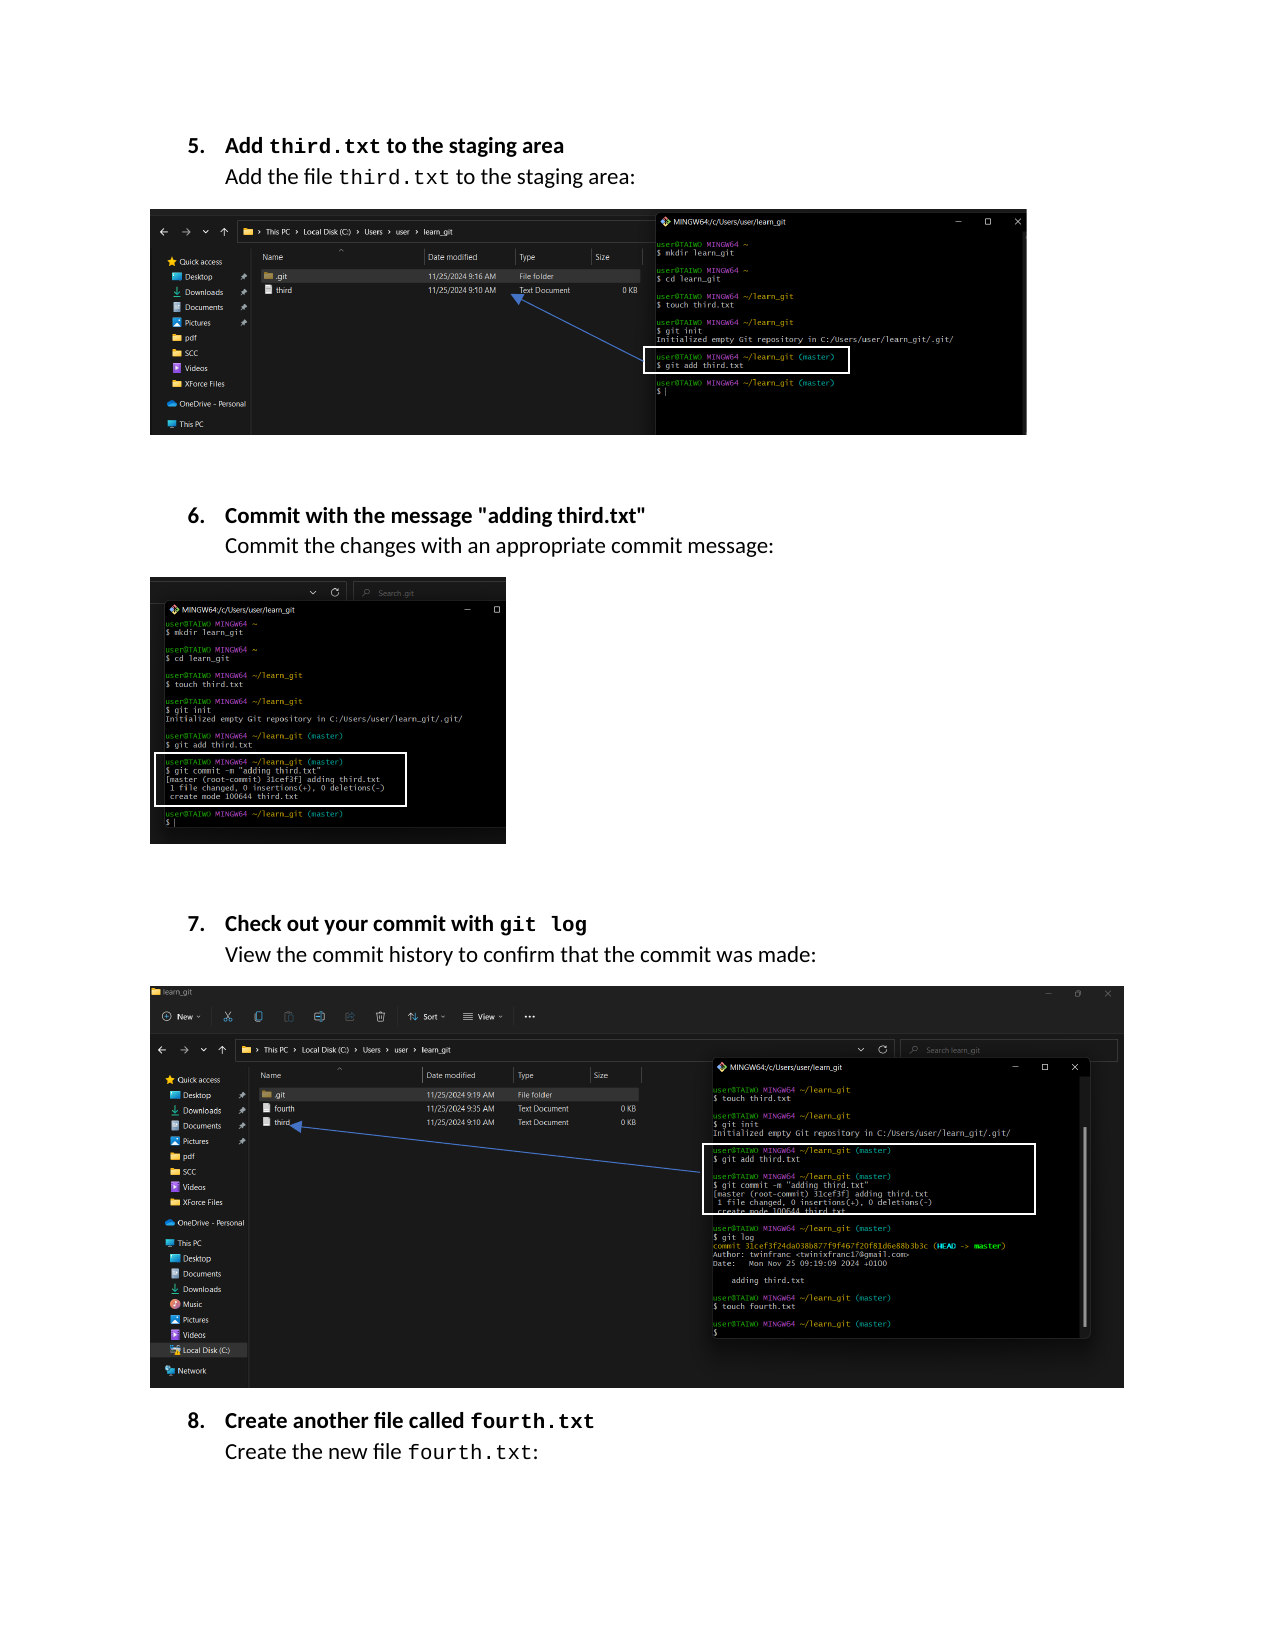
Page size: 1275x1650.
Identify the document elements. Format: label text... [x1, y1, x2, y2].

list Commit with the message "adding third.txt" Commit the changes with an appropriate commit message: [187, 501, 1125, 559]
list Check out your commit with git log View the commit history to confirm that the commit was made: [187, 909, 1125, 968]
picture [150, 986, 1124, 1388]
list Create another file called fourth.txt Create the new file fourth.txt: [187, 1406, 1125, 1466]
picture [150, 577, 506, 844]
list Add third.txt to the staging area Add the file third.txt to the staging area: [187, 131, 1125, 191]
picture [150, 209, 1027, 435]
